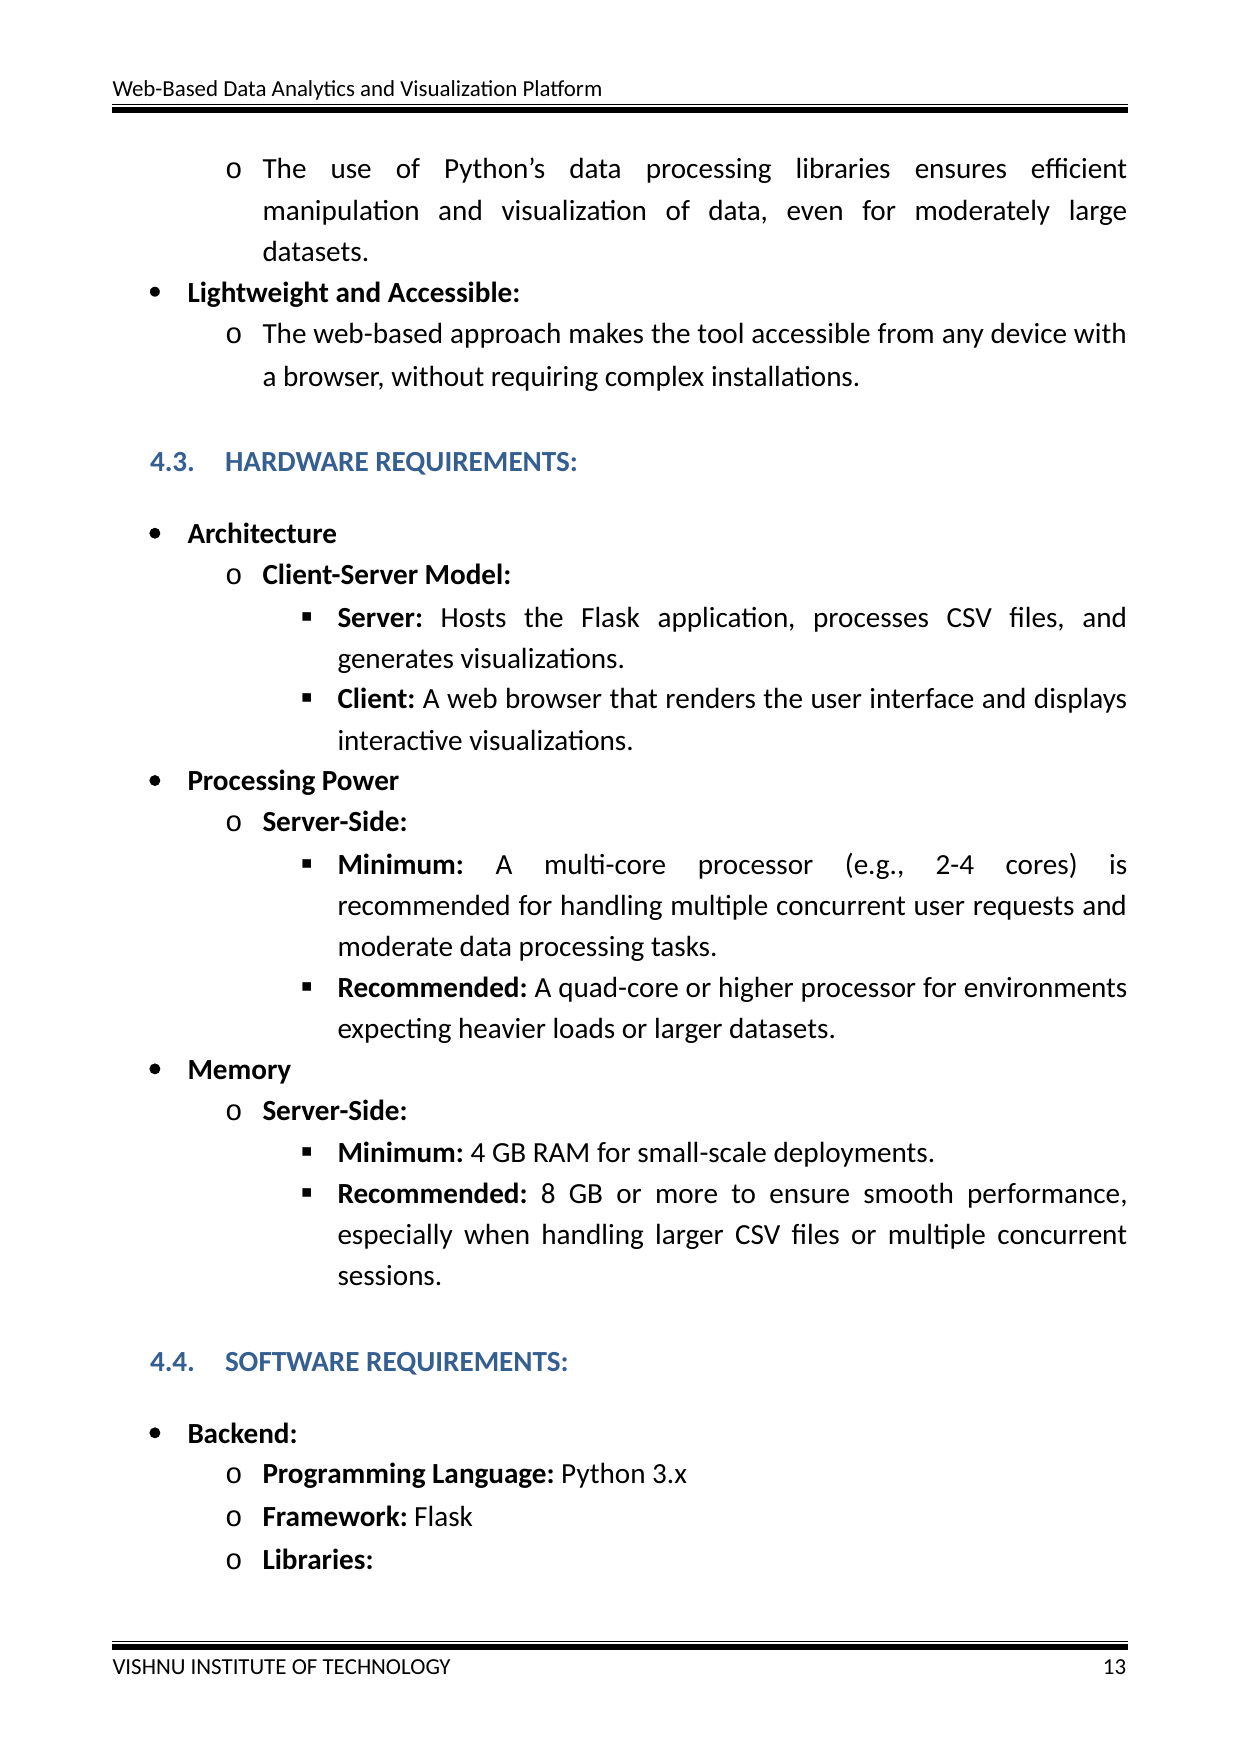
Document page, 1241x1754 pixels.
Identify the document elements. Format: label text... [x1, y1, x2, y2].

list Recommended: A quad-core or higher processor for environments expecting heavier loads or larger datasets. [300, 969, 1128, 1045]
list Client-Server Model: [225, 556, 1128, 593]
list The use of Python’s data processing libraries ensures efficient manipulation and visualization of data, even for moderately large datasets. [225, 150, 1128, 269]
list Processing Power [150, 762, 1128, 798]
list Memory [150, 1051, 1128, 1086]
list Backend: [150, 1415, 1128, 1450]
list Libraries: [225, 1541, 1128, 1578]
list Server-Side: [225, 803, 1128, 841]
list Server-Side: [225, 1092, 1128, 1129]
list Programming Language: Python 3.x [225, 1456, 1128, 1493]
subtitle SOFTWARE REQUIREMENTS: [150, 1343, 1128, 1378]
list Minimum: A multi-core processor (e.g., 2-4 cores) is recommended for handling multiple concurrent user requests and moderate data processing tasks. [300, 846, 1128, 963]
list Minimum: 4 GB RAM for small-scale deployments. [300, 1134, 1128, 1170]
list Framework: Flask [225, 1498, 1128, 1535]
list Recommended: 8 GB or more to ensure smooth performance, especially when handling larger CSV files or multiple concurrent sessions. [300, 1175, 1128, 1293]
list Client: A web browser that renders the user interface and displays interactive visualizations. [300, 681, 1128, 757]
list Lightweight and Accessible: [150, 274, 1128, 310]
list Architecture [150, 515, 1128, 551]
subtitle HARDWARE REQUIREMENTS: [150, 443, 1128, 479]
list Server: Hosts the Flask application, processes CSV files, and generates visualizations. [300, 599, 1128, 675]
list The web-based approach makes the tool accessible from any device with a browser, without requiring complex installations. [225, 315, 1128, 393]
